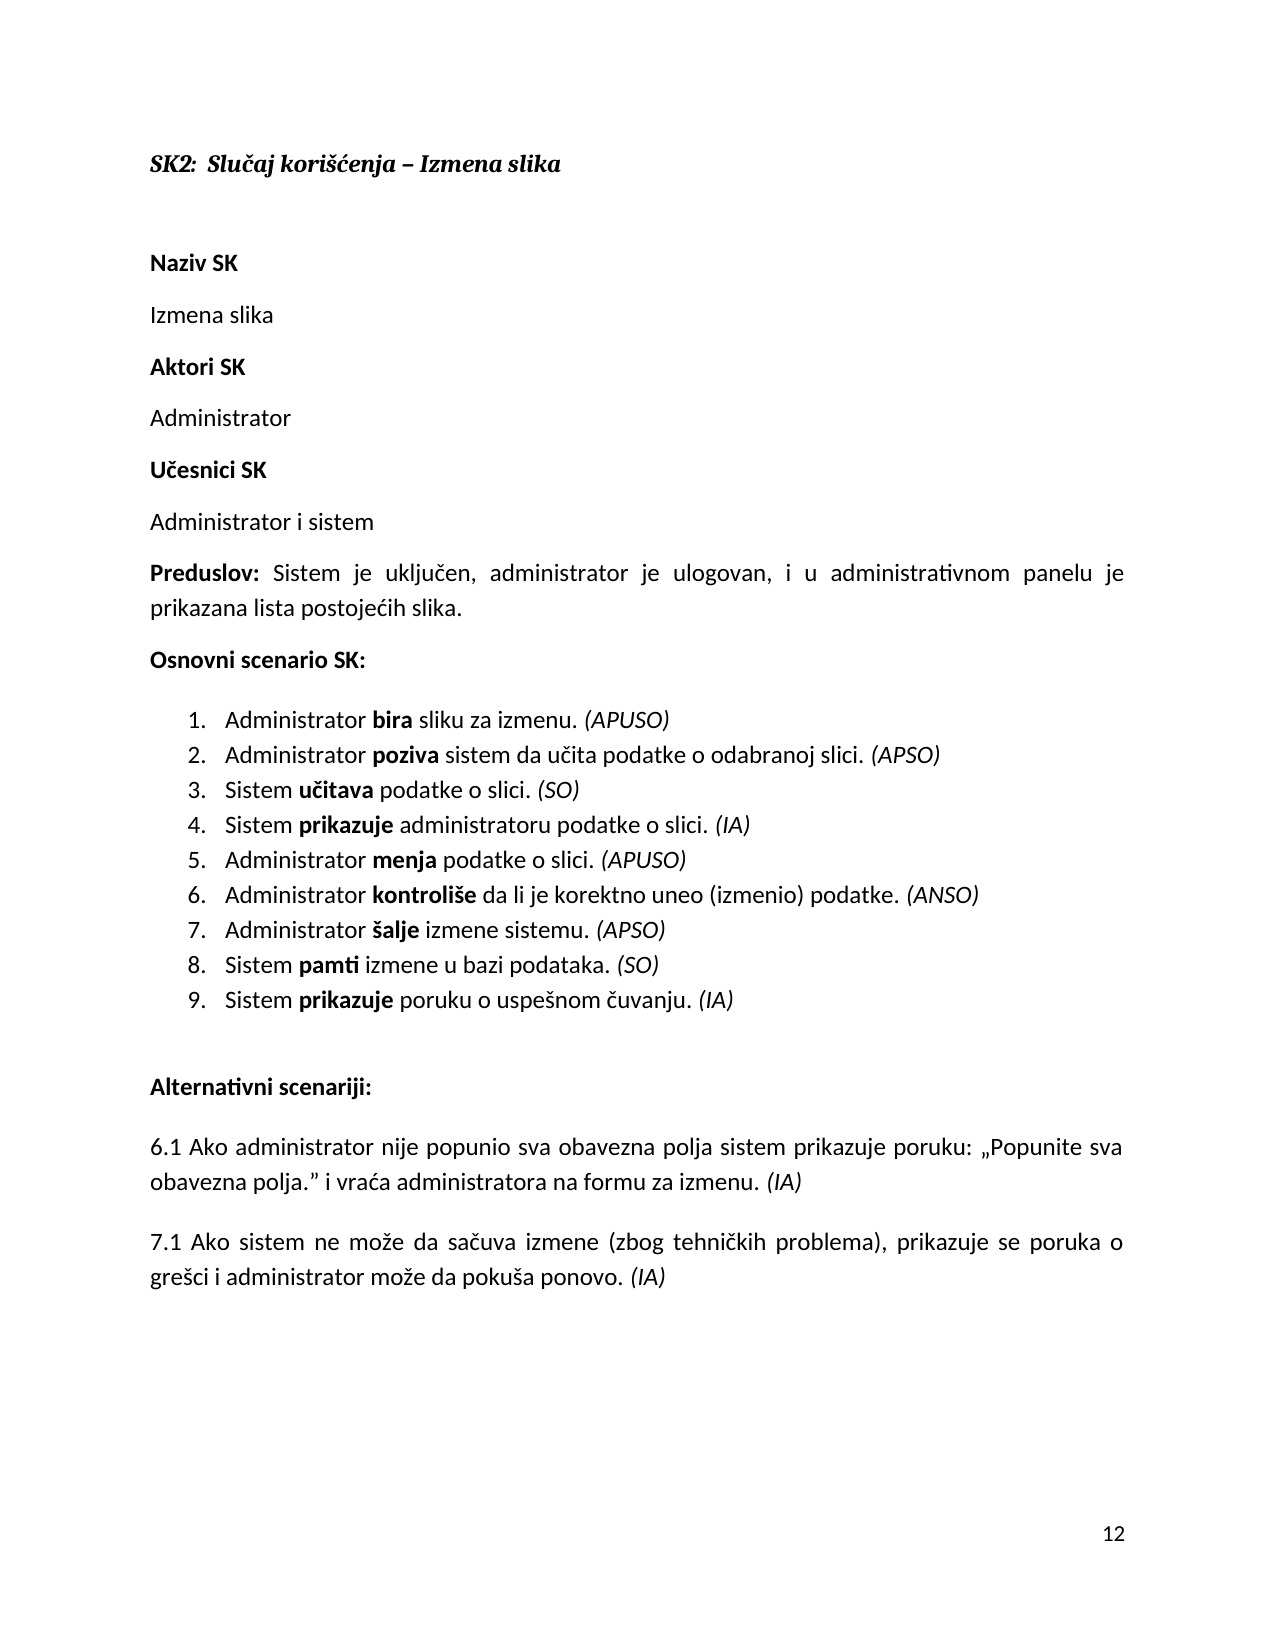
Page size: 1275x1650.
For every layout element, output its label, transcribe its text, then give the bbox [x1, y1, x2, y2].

text SK2: Slučaj korišćenja – Izmena slika [150, 150, 1125, 179]
list Sistem prikazuje poruku o uspešnom čuvanju. (IA) [187, 984, 1125, 1014]
text Naziv SK [150, 247, 1125, 278]
list Administrator kontroliše da li je korektno uneo (izmenio) podatke. (ANSO) [187, 879, 1125, 909]
list Administrator bira sliku za izmenu. (APUSO) [187, 704, 1125, 734]
list Sistem pamti izmene u bazi podataka. (SO) [187, 949, 1125, 979]
text Aktori SK [150, 351, 1125, 381]
text Administrator [150, 402, 1125, 433]
text Osnovni scenario SK: [150, 644, 1125, 674]
text Učesnici SK [150, 454, 1125, 484]
list Administrator menja podatke o slici. (APUSO) [187, 844, 1125, 874]
text Administrator i sistem [150, 506, 1125, 536]
text 6.1 Ako administrator nije popunio sva obavezna polja sistem prikazuje poruku: „Popunite sva obavezna polja.” i vraća administratora na formu za izmenu. (IA) [150, 1131, 1125, 1196]
list Administrator šalje izmene sistemu. (APSO) [187, 914, 1125, 944]
text 7.1 Ako sistem ne može da sačuva izmene (zbog tehničkih problema), prikazuje se poruka o grešci i administrator može da pokuša ponovo. (IA) [150, 1226, 1125, 1291]
text Preduslov: Sistem je uključen, administrator je ulogovan, i u administrativnom panelu je prikazana lista postojećih slika. [150, 557, 1125, 623]
list Sistem učitava podatke o slici. (SO) [187, 774, 1125, 804]
text Alternativni scenariji: [150, 1071, 1125, 1101]
list Sistem prikazuje administratoru podatke o slici. (IA) [187, 809, 1125, 839]
list Administrator poziva sistem da učita podatke o odabranoj slici. (APSO) [187, 739, 1125, 769]
text Izmena slika [150, 299, 1125, 329]
